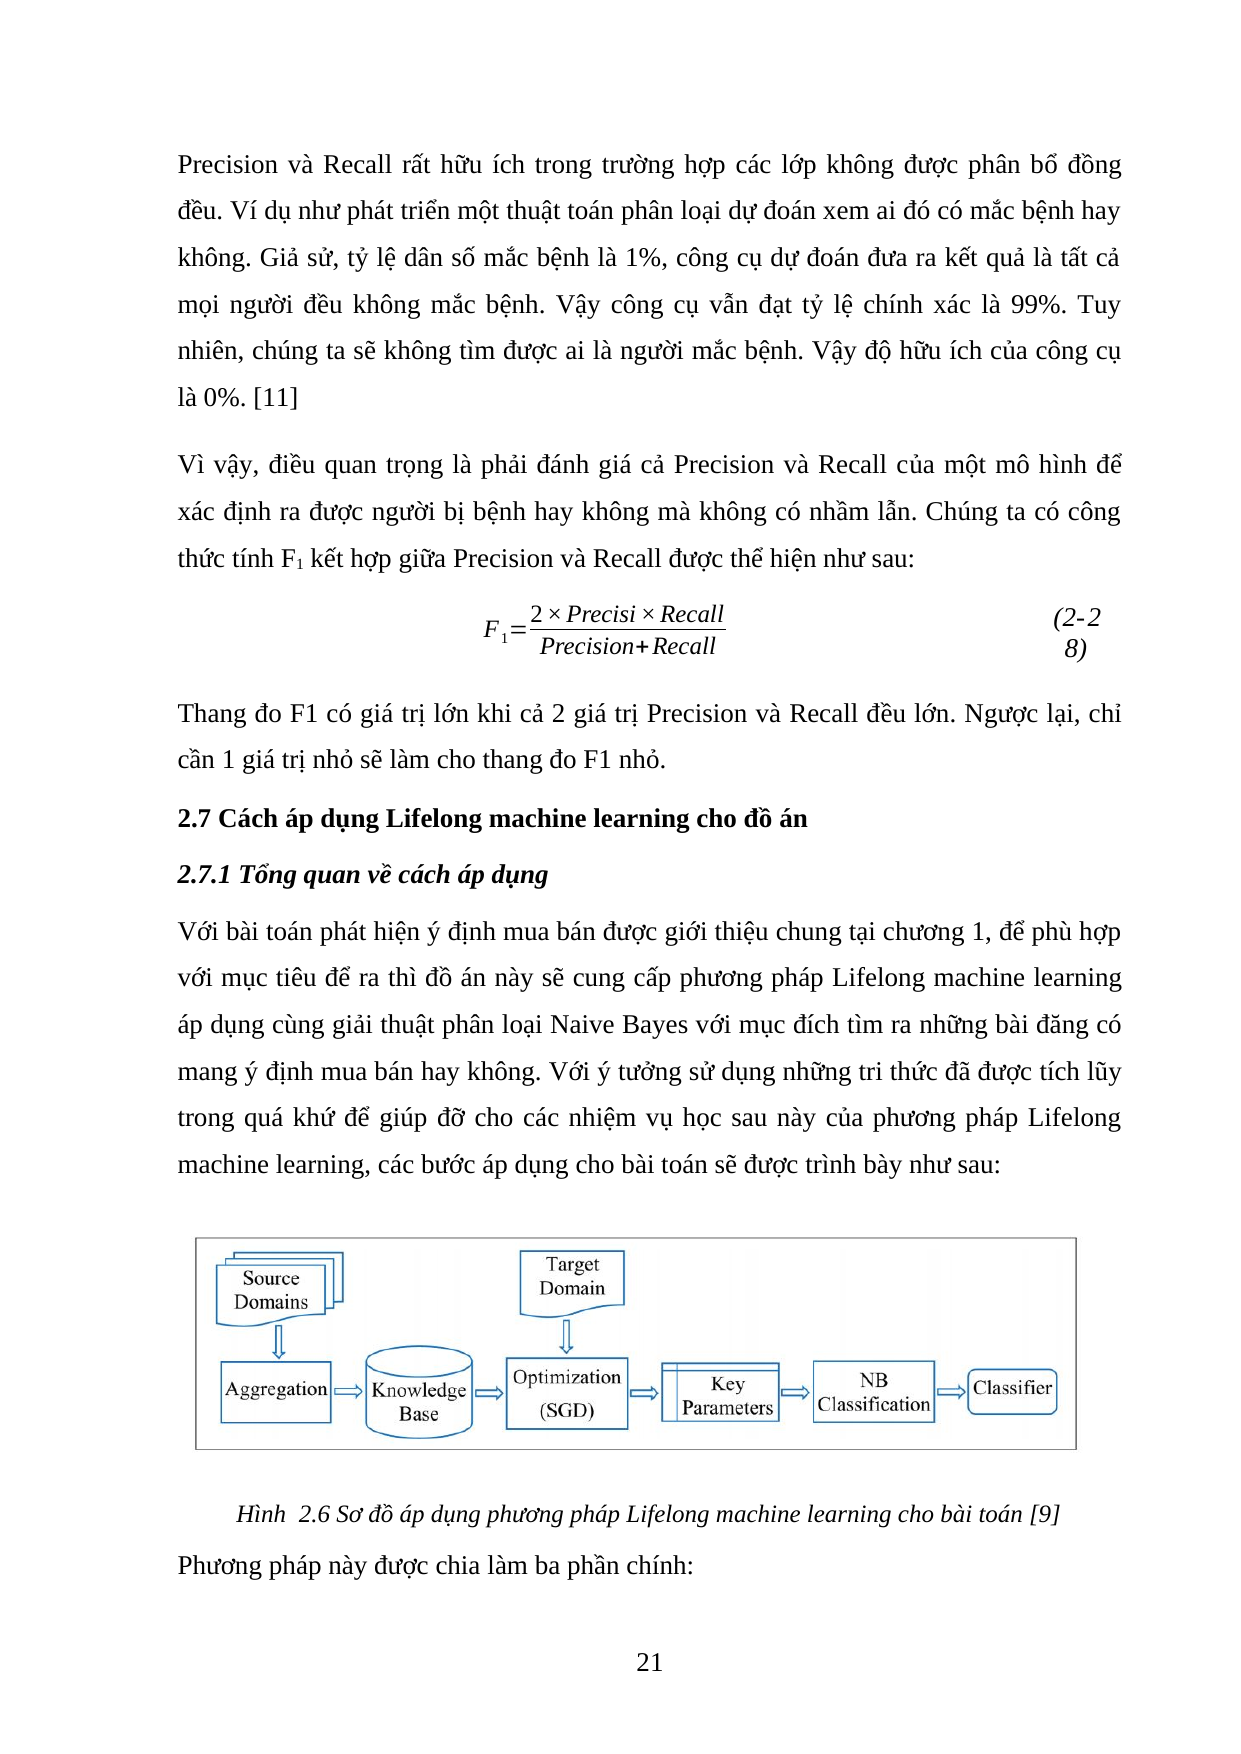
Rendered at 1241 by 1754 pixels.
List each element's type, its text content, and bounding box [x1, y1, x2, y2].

text Hình 2.6 Sơ đồ áp dụng phương pháp Lifelong machine learning cho bài toán [177, 1499, 1122, 1528]
text Vì vậy, điều quan trọng là phải đánh giá cả Precision và Recall của một mô hình để xác định ra được người bị bệnh hay không mà không có nhầm lẫn. Chúng ta có công thức tính F1 kết hợp giữa Precision và Recall được thể hiện như sau: [177, 448, 1122, 573]
subtitle Tổng quan về cách áp dụng [177, 859, 1122, 890]
text Phương pháp này được chia làm ba phần chính: [177, 1549, 1122, 1580]
text Với bài toán phát hiện ý định mua bán được giới thiệu chung tại chương 1, để phù hợp với mục tiêu để ra thì đồ án này sẽ cung cấp phương pháp Lifelong machine learning áp dụng cùng giải thuật phân loại Naive Bayes với mục đích tìm ra những bài đăng có mang ý định mua bán hay không. Với ý tưởng sử dụng những tri thức đã được tích lũy trong quá khứ để giúp đỡ cho các nhiệm vụ học sau này của phương pháp Lifelong machine learning, các bước áp dụng cho bài toán sẽ được trình bày như sau: [177, 915, 1122, 1179]
text Precision và Recall rất hữu ích trong trường hợp các lớp không được phân bổ đồng đều. Ví dụ như phát triển một thuật toán phân loại dự đoán xem ai đó có mắc bệnh hay không. Giả sử, tỷ lệ dân số mắc bệnh là 1%, công cụ dự đoán đưa ra kết quả là tất cả mọi người đều không mắc bệnh. Vậy công cụ vẫn đạt tỷ lệ chính xác là 99%. Tuy nhiên, chúng ta sẽ không tìm được ai là người mắc bệnh. Vậy độ hữu ích của công cụ là 0%. [177, 148, 1122, 412]
subtitle Cách áp dụng Lifelong machine learning cho đồ án [177, 802, 1122, 834]
table_header (2-28) [1032, 589, 1122, 676]
table_header [177, 589, 1032, 676]
picture [177, 1215, 1123, 1472]
text Thang đo F1 có giá trị lớn khi cả 2 giá trị Precision và Recall đều lớn. Ngược lại, chỉ cần 1 giá trị nhỏ sẽ làm cho thang đo F1 nhỏ. [177, 697, 1122, 774]
